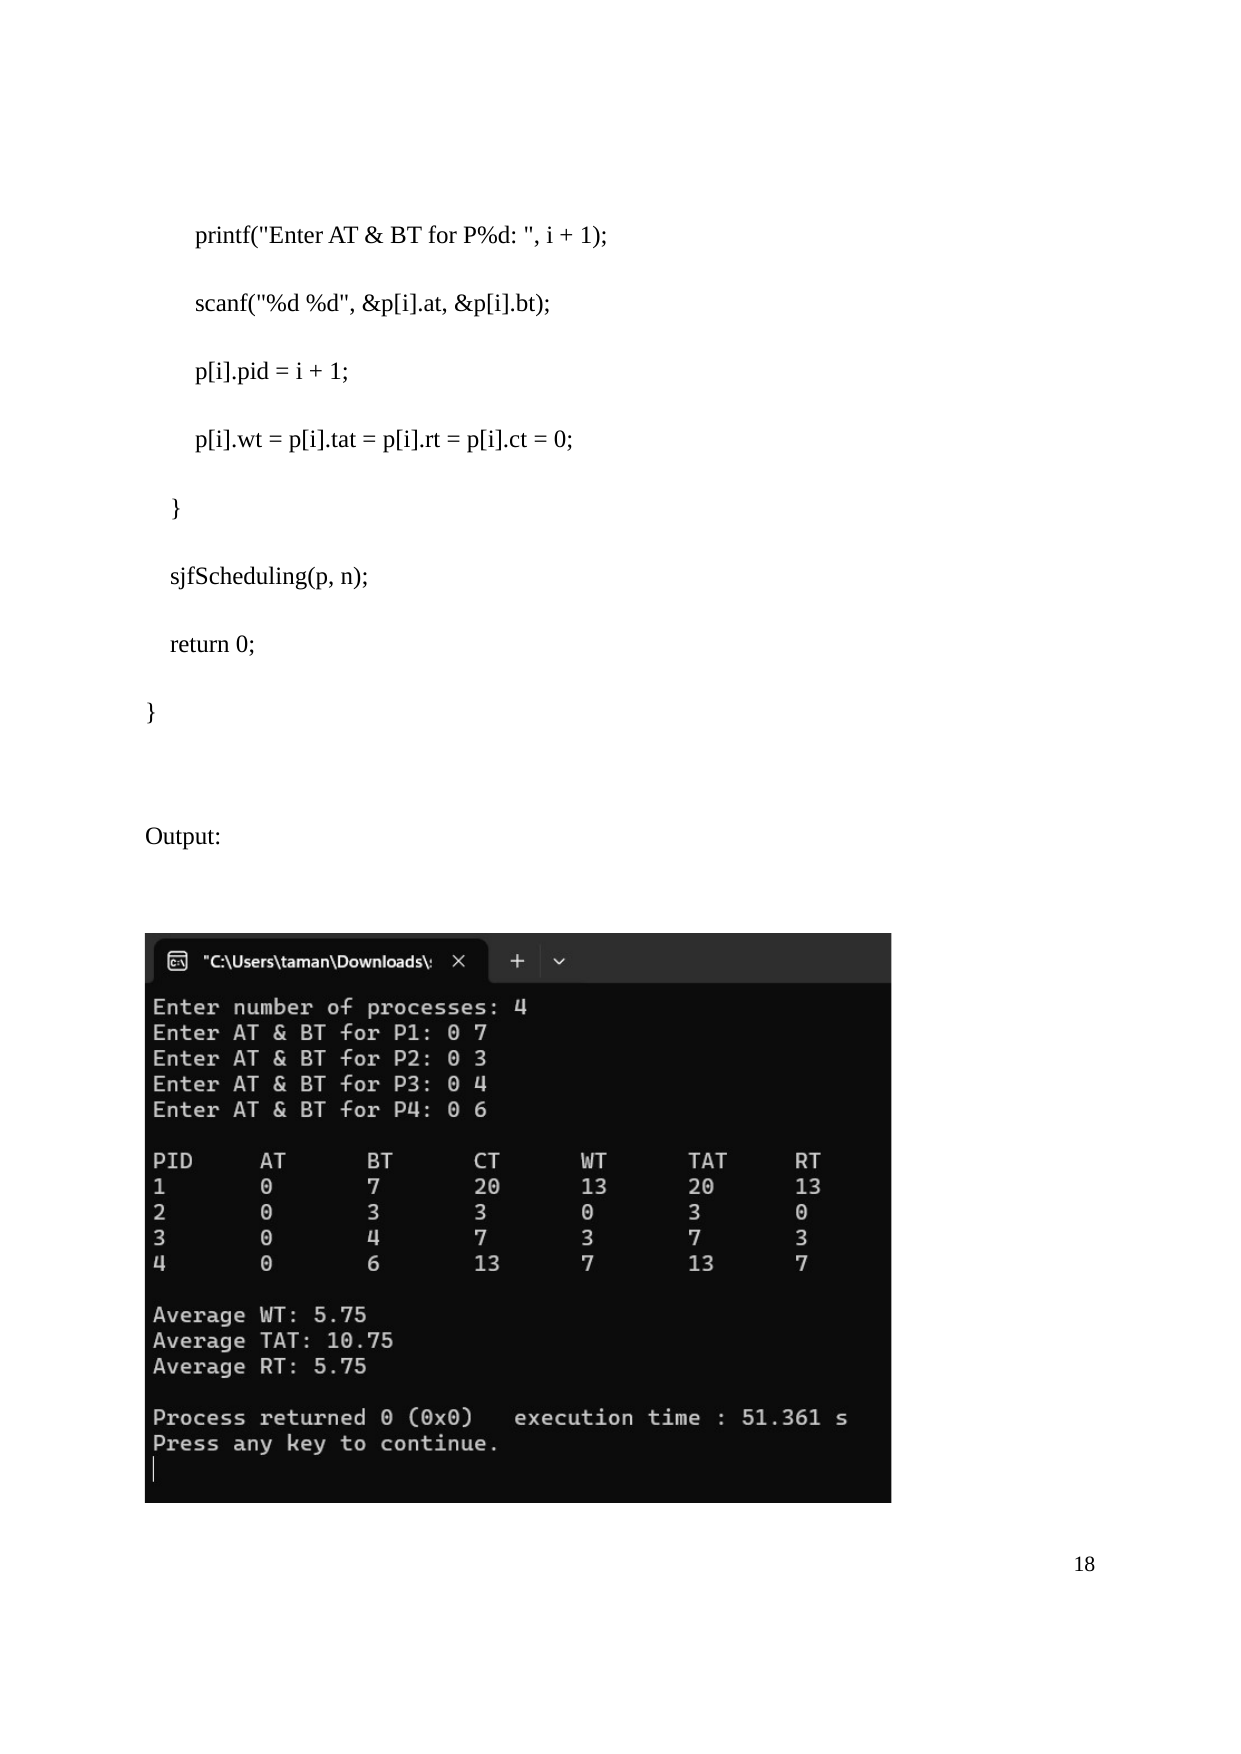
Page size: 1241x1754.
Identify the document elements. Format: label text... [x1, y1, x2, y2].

text printf("Enter AT & BT for P%d: ", i + 1); [145, 220, 1102, 249]
text } [145, 697, 1102, 726]
text p[i].wt = p[i].tat = p[i].rt = p[i].ct = 0; [145, 424, 1102, 453]
text return 0; [145, 629, 1102, 658]
text sjfScheduling(p, n); [145, 561, 1102, 589]
text p[i].pid = i + 1; [145, 356, 1102, 385]
text Output: [145, 821, 1102, 850]
picture [144, 933, 892, 1503]
text } [145, 493, 1102, 521]
text scanf("%d %d", &p[i].at, &p[i].bt); [145, 288, 1102, 317]
